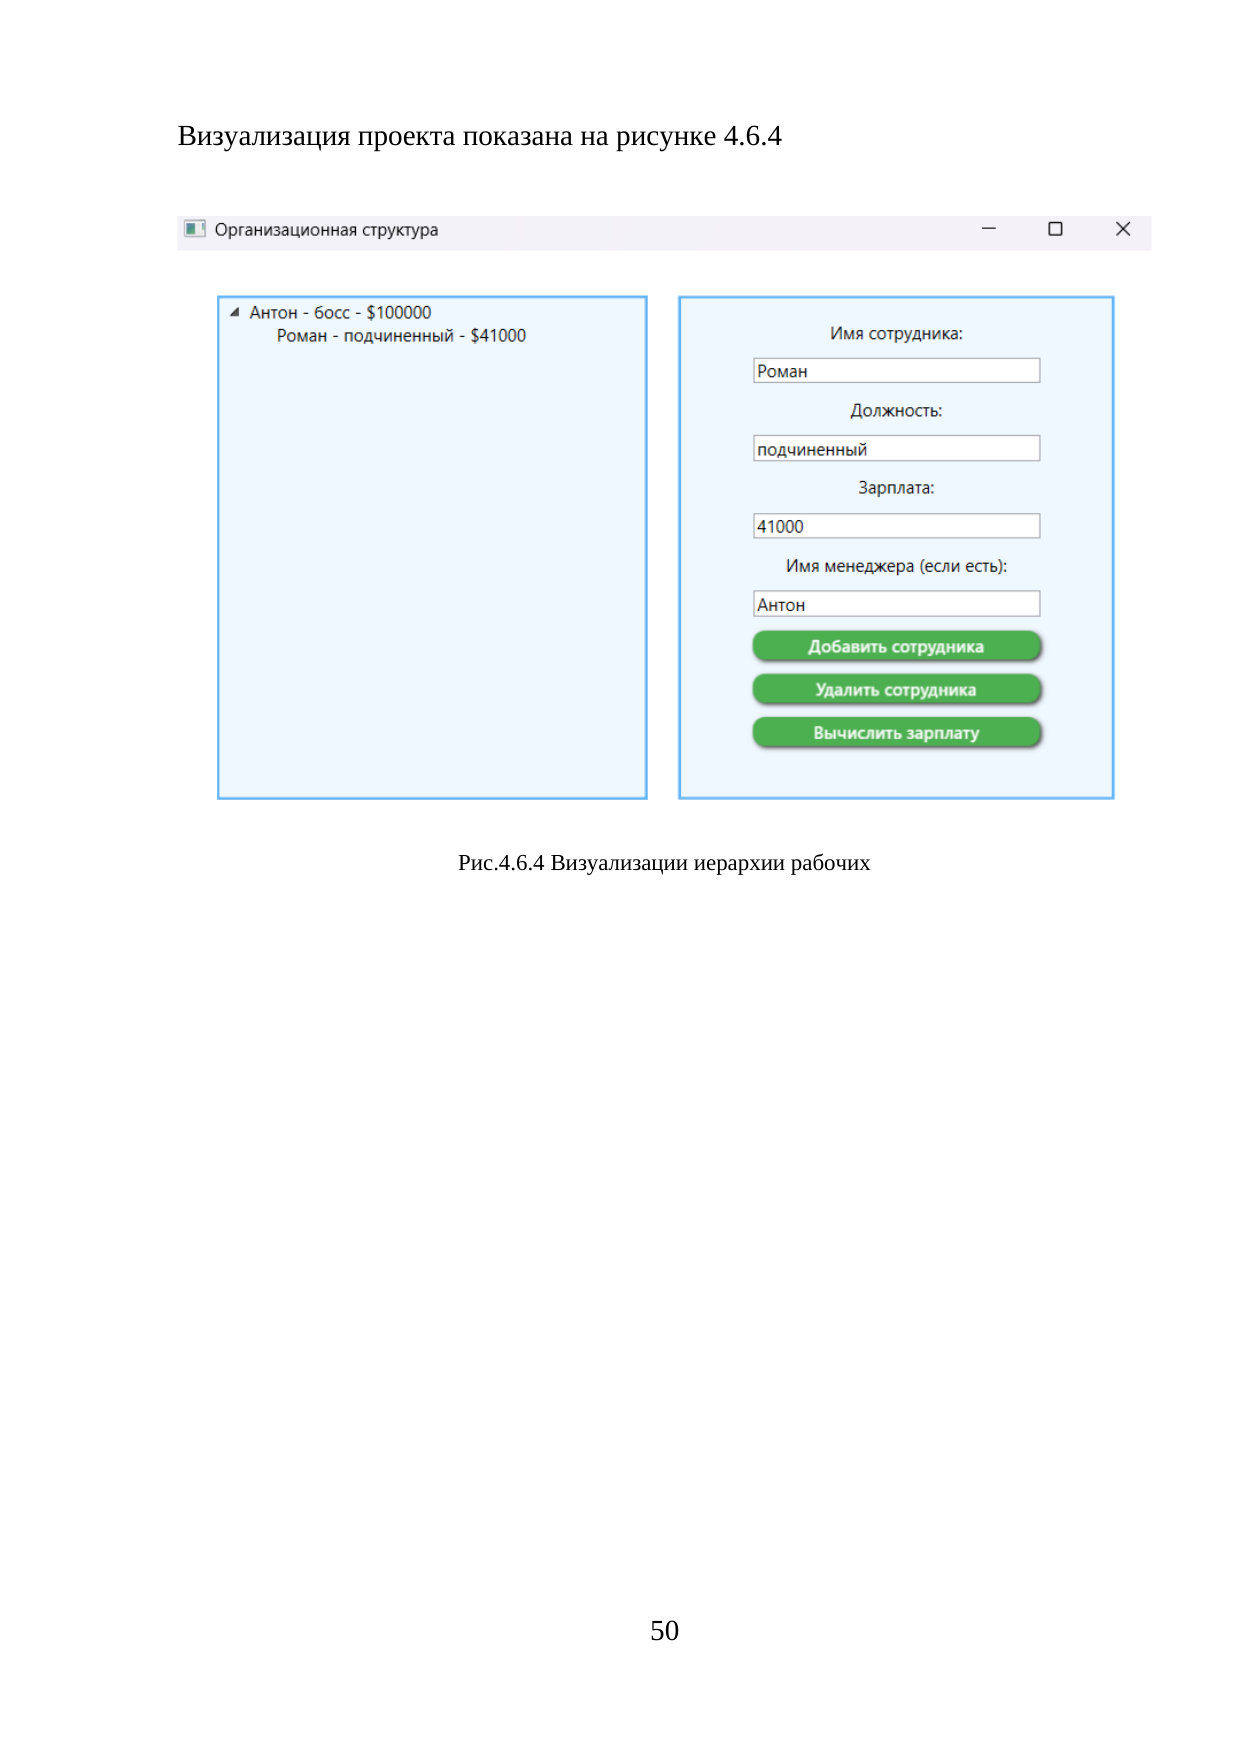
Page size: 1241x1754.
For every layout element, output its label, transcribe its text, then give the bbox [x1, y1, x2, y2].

text Рис.4.6.4 Визуализации иерархии рабочих [177, 849, 1152, 876]
picture [177, 216, 1152, 831]
text Визуализация проекта показана на рисунке 4.6.4 [177, 118, 1152, 152]
